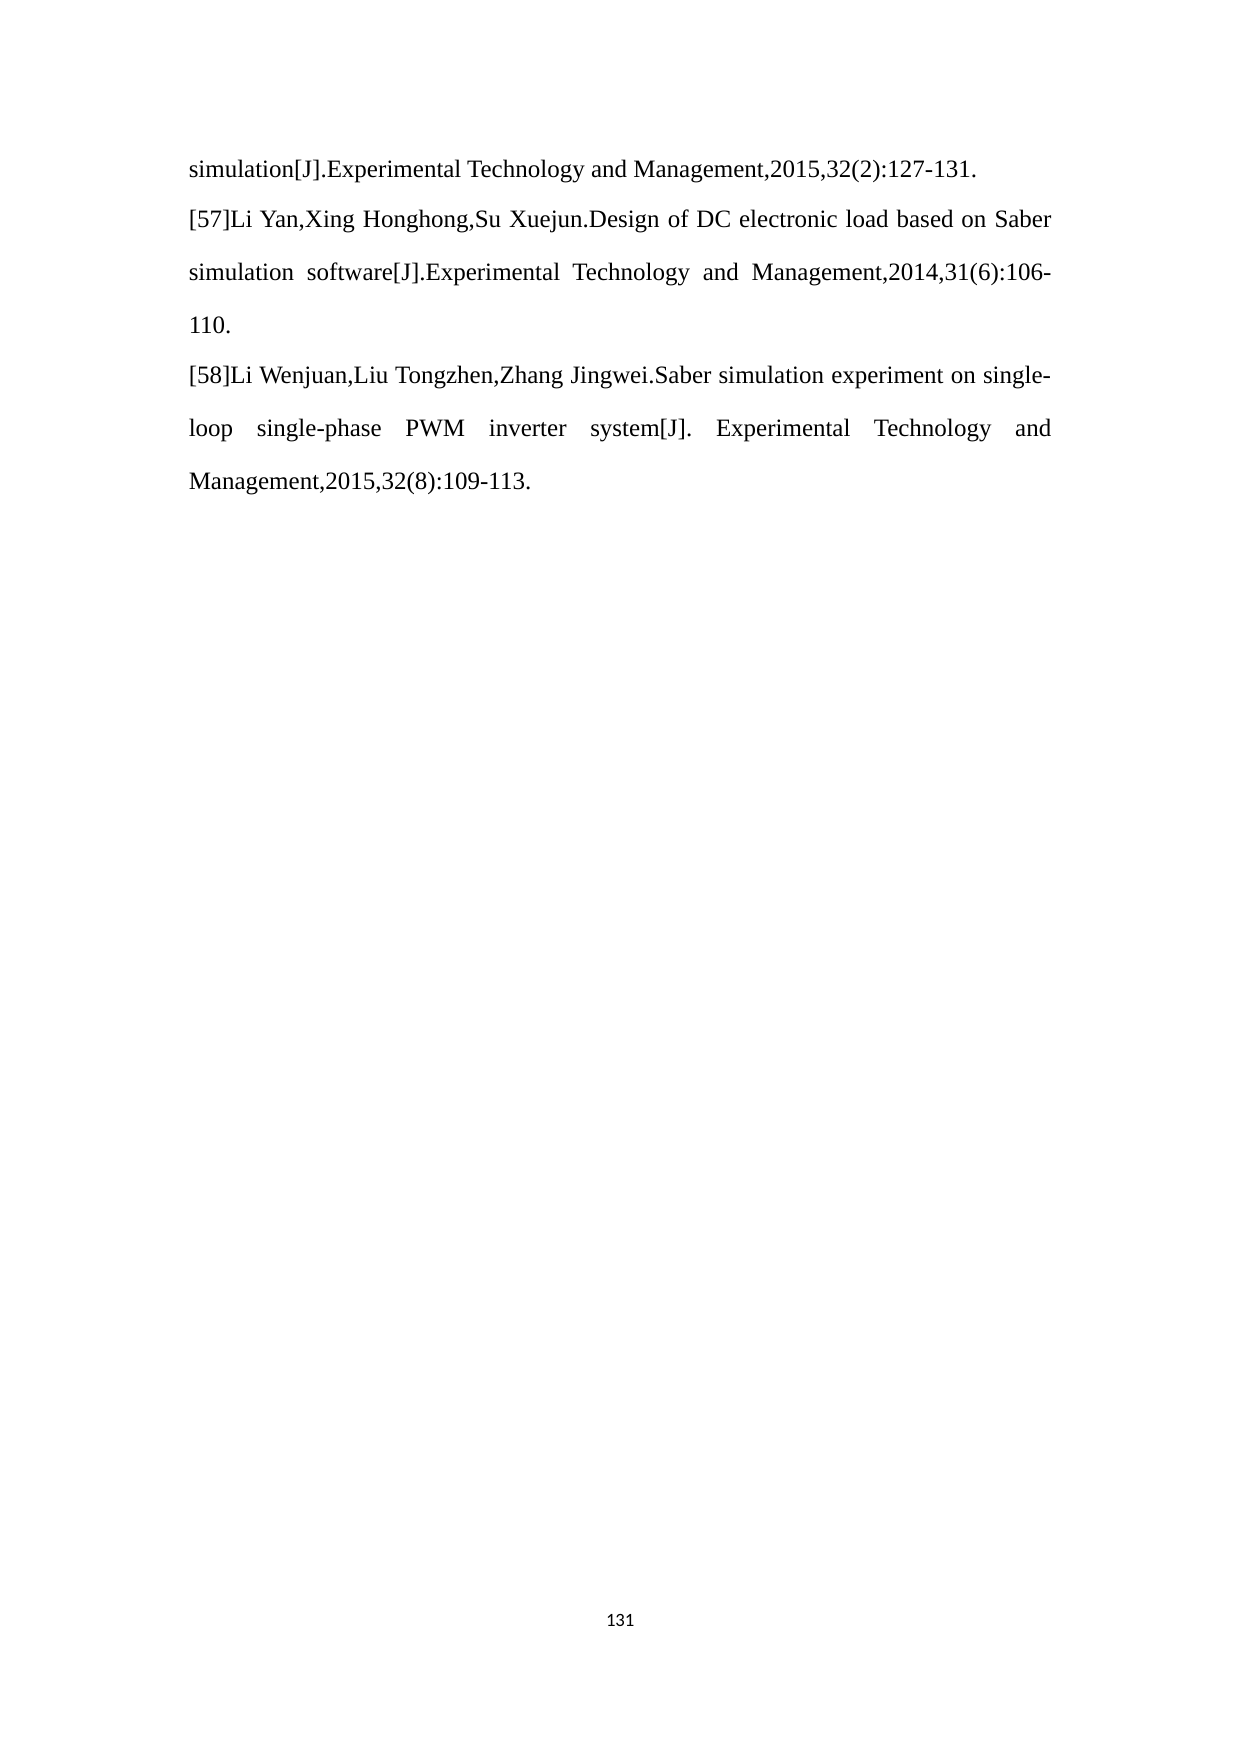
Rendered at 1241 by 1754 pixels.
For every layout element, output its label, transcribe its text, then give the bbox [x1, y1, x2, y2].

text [188, 151, 1052, 186]
text [57]Li Yan,Xing Honghong,Su Xuejun.Design of DC electronic load based on Saber simulation software[J].Experimental Technology and Management,2014,31(6):106-110. [188, 201, 1052, 342]
text [58]Li Wenjuan,Liu Tongzhen,Zhang Jingwei.Saber simulation experiment on single-loop single-phase PWM inverter system[J]. Experimental Technology and Management,2015,32(8):109-113. [188, 357, 1052, 498]
